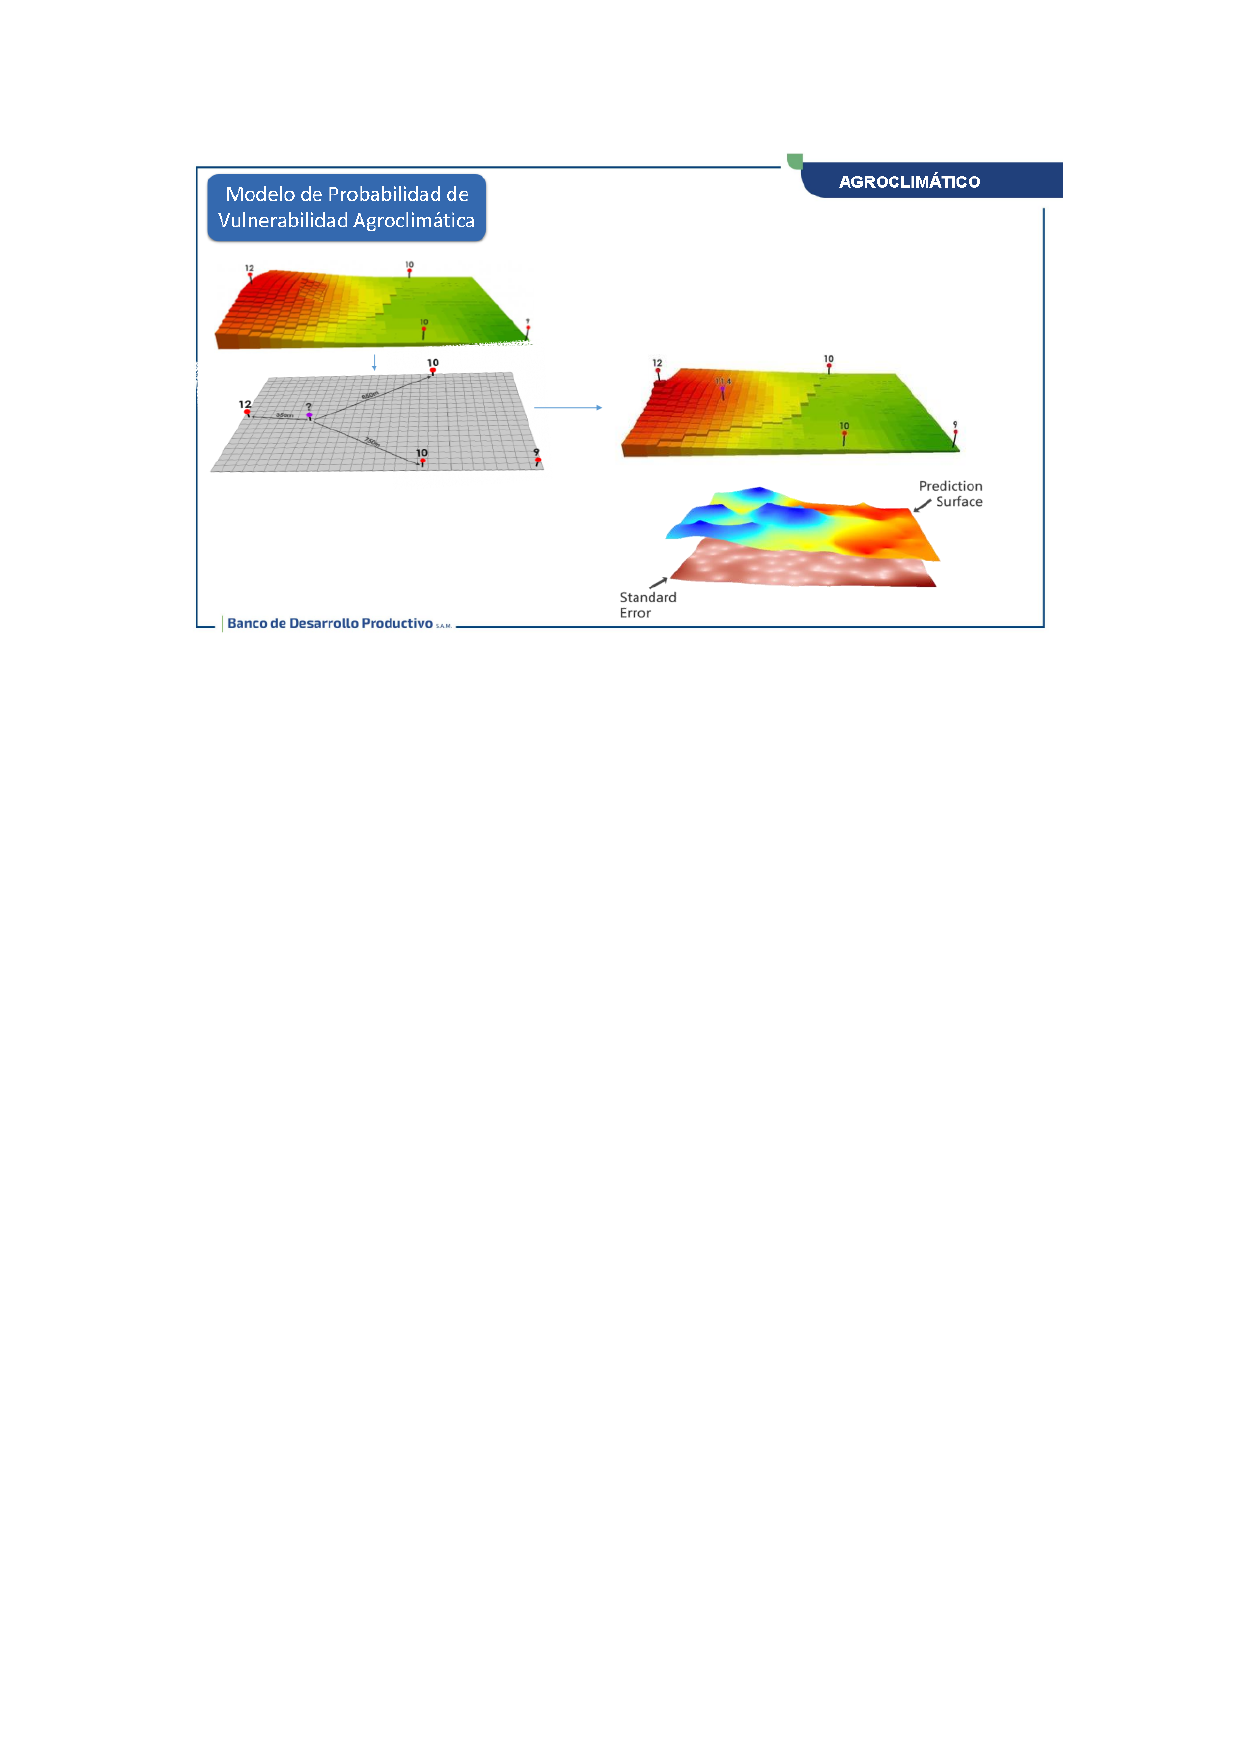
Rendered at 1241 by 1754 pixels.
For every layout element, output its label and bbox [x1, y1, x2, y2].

picture [177, 147, 1063, 650]
